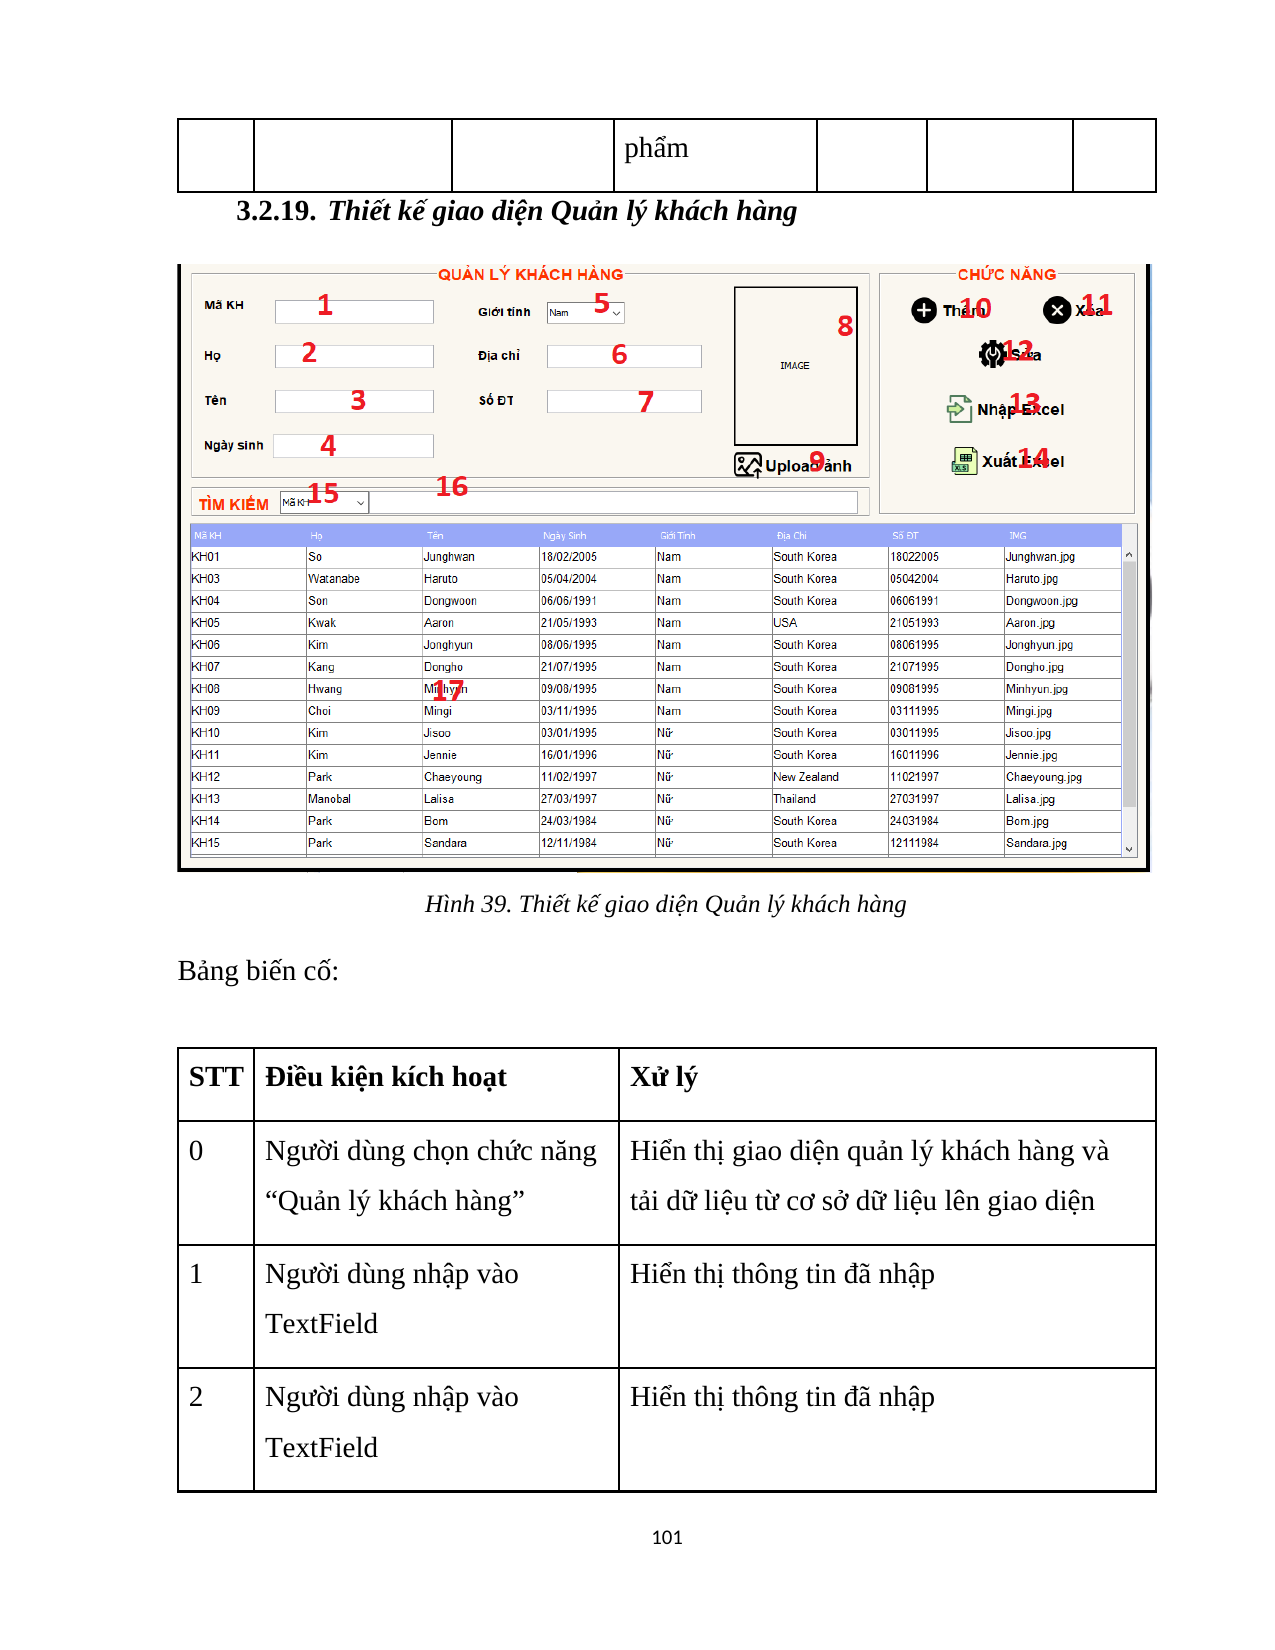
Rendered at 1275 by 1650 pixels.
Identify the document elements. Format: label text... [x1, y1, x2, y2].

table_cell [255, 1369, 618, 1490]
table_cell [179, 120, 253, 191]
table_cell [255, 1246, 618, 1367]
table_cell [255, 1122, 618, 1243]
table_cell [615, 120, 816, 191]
text Bảng biến cố: [177, 953, 1157, 987]
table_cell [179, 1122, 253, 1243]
picture [177, 264, 1153, 873]
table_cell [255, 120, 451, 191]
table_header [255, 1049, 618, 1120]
list Thiết kế giao diện Quản lý khách hàng [177, 193, 1157, 227]
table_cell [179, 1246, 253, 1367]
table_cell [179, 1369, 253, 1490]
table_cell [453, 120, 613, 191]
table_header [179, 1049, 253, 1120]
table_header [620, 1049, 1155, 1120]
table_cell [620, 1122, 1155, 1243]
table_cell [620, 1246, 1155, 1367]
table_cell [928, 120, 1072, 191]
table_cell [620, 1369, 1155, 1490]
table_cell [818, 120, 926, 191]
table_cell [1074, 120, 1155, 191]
